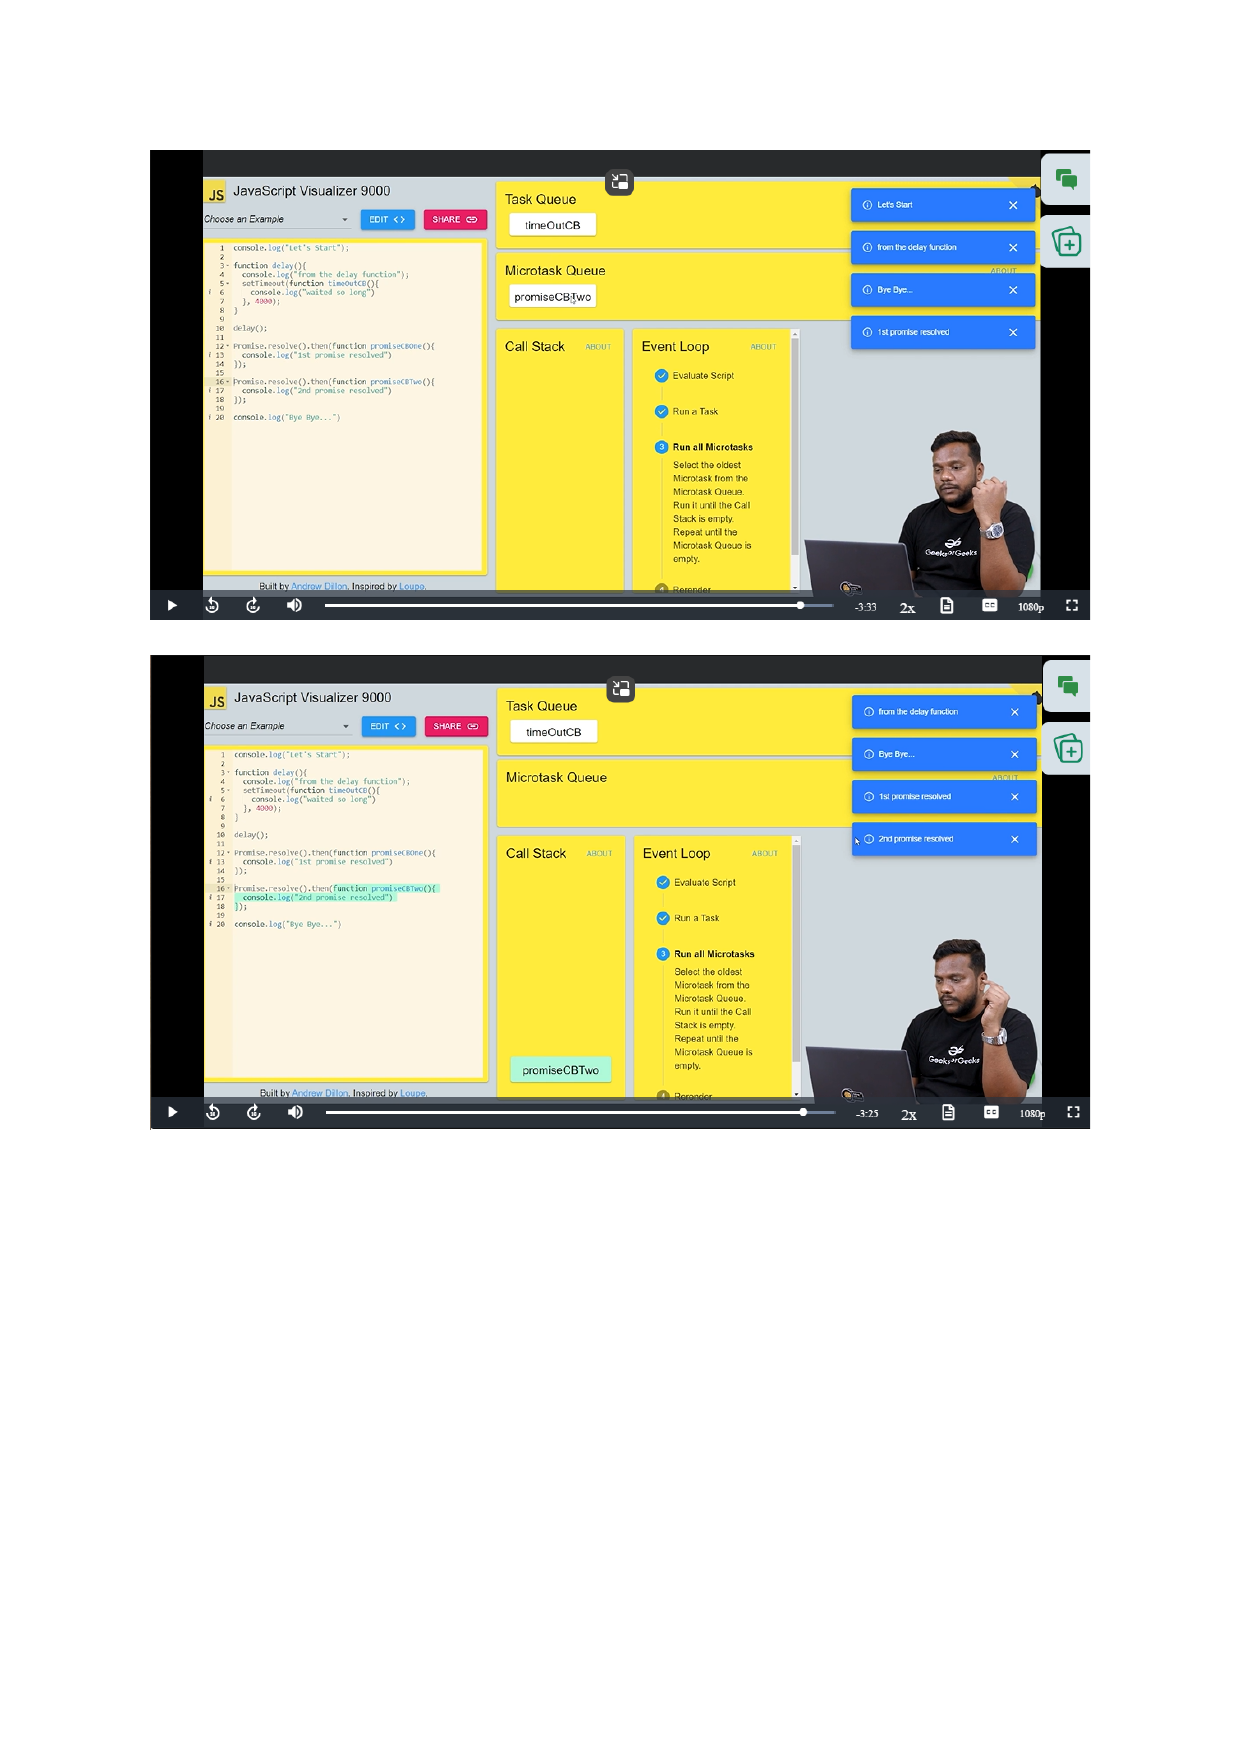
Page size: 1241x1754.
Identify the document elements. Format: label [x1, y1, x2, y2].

picture [150, 655, 1091, 1130]
picture [150, 150, 1091, 620]
